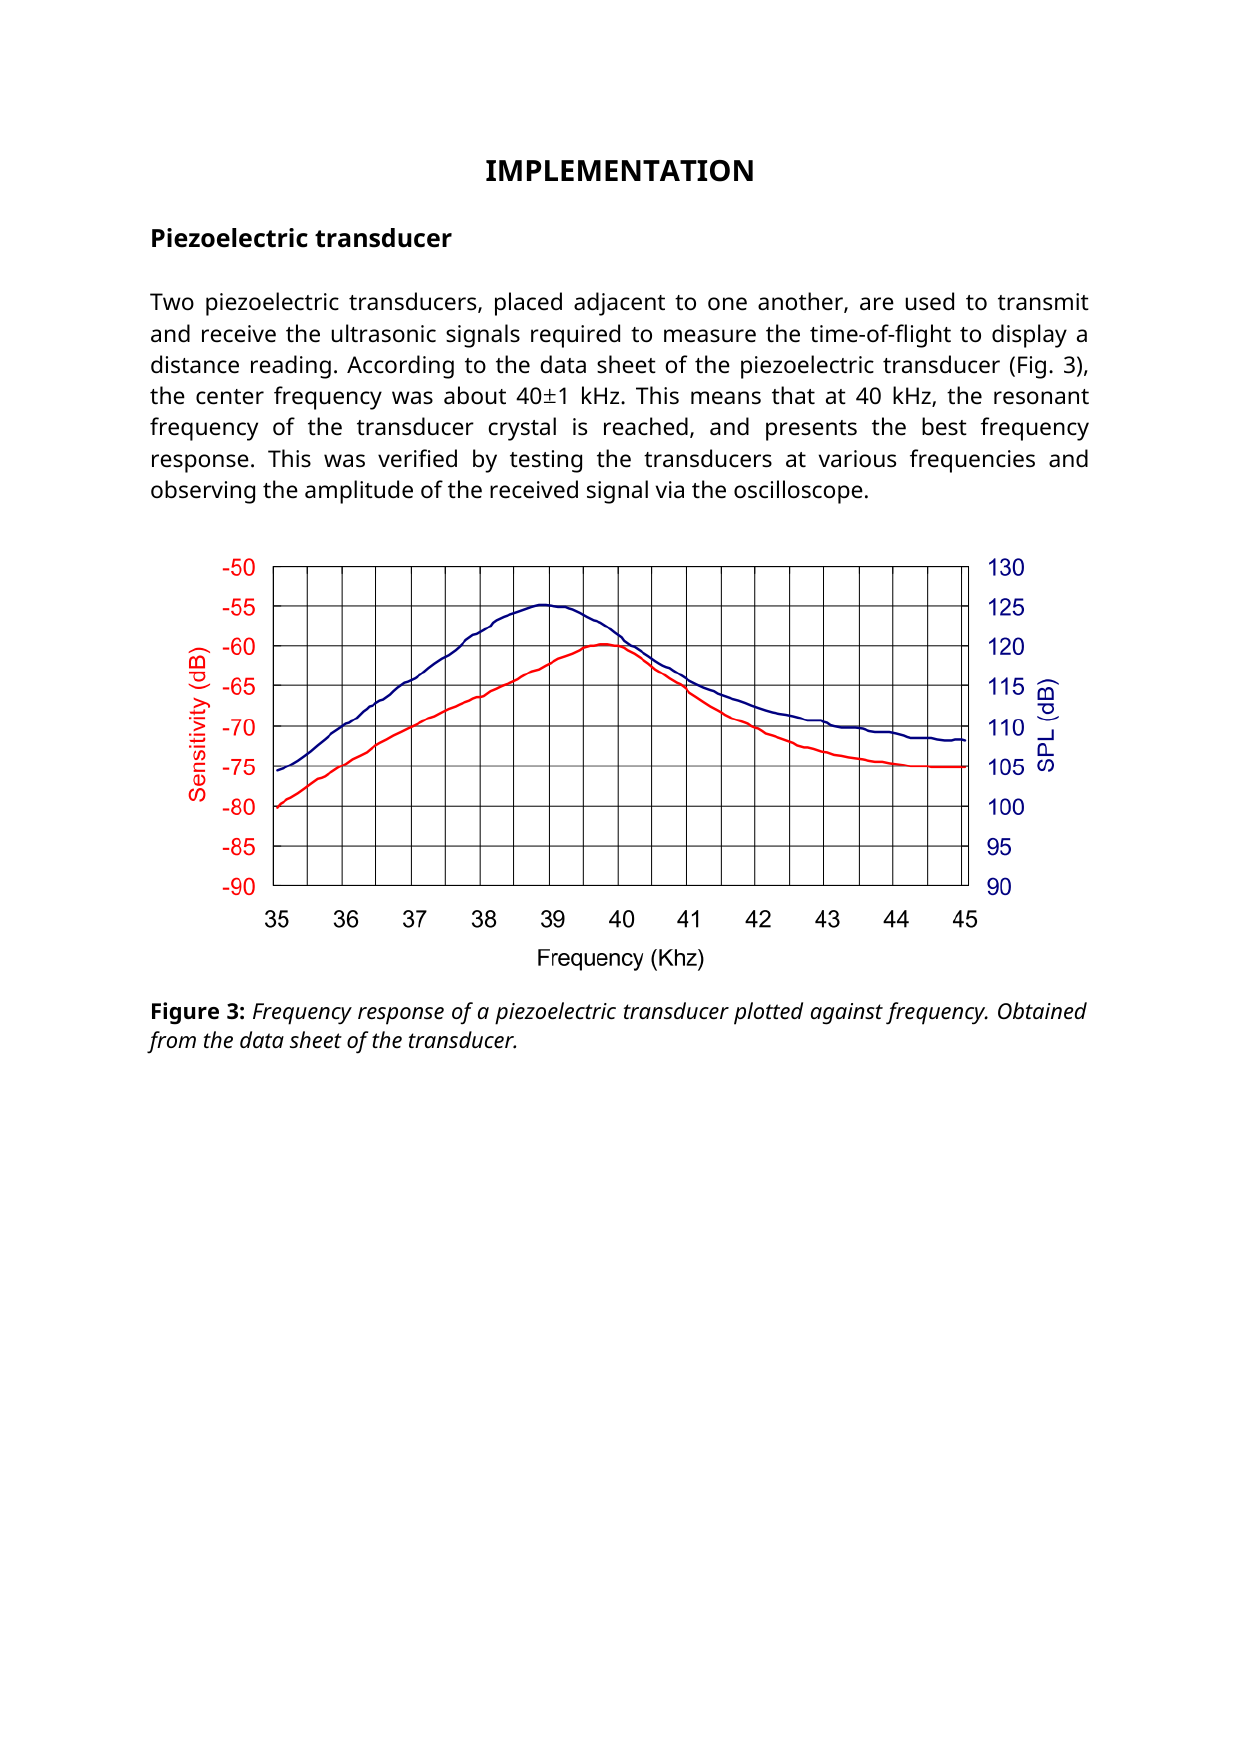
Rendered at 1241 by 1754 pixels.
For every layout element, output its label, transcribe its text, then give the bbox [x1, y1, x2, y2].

text Piezoelectric transducer [150, 221, 1090, 255]
picture [150, 536, 1090, 996]
text Figure 3: Frequency response of a piezoelectric transducer plotted against frequency. Obtained from the data sheet of the transducer. [150, 996, 1090, 1055]
text IMPLEMENTATION [150, 150, 1090, 190]
text Two piezoelectric transducers, placed adjacent to one another, are used to transmit and receive the ultrasonic signals required to measure the time-of-flight to display a distance reading. According to the data sheet of the piezoelectric transducer (Fig. 3), the center frequency was about 401 kHz. This means that at 40 kHz, the resonant frequency of the transducer crystal is reached, and presents the best frequency response. This was verified by testing the transducers at various frequencies and observing the amplitude of the received signal via the oscilloscope. [150, 286, 1090, 505]
